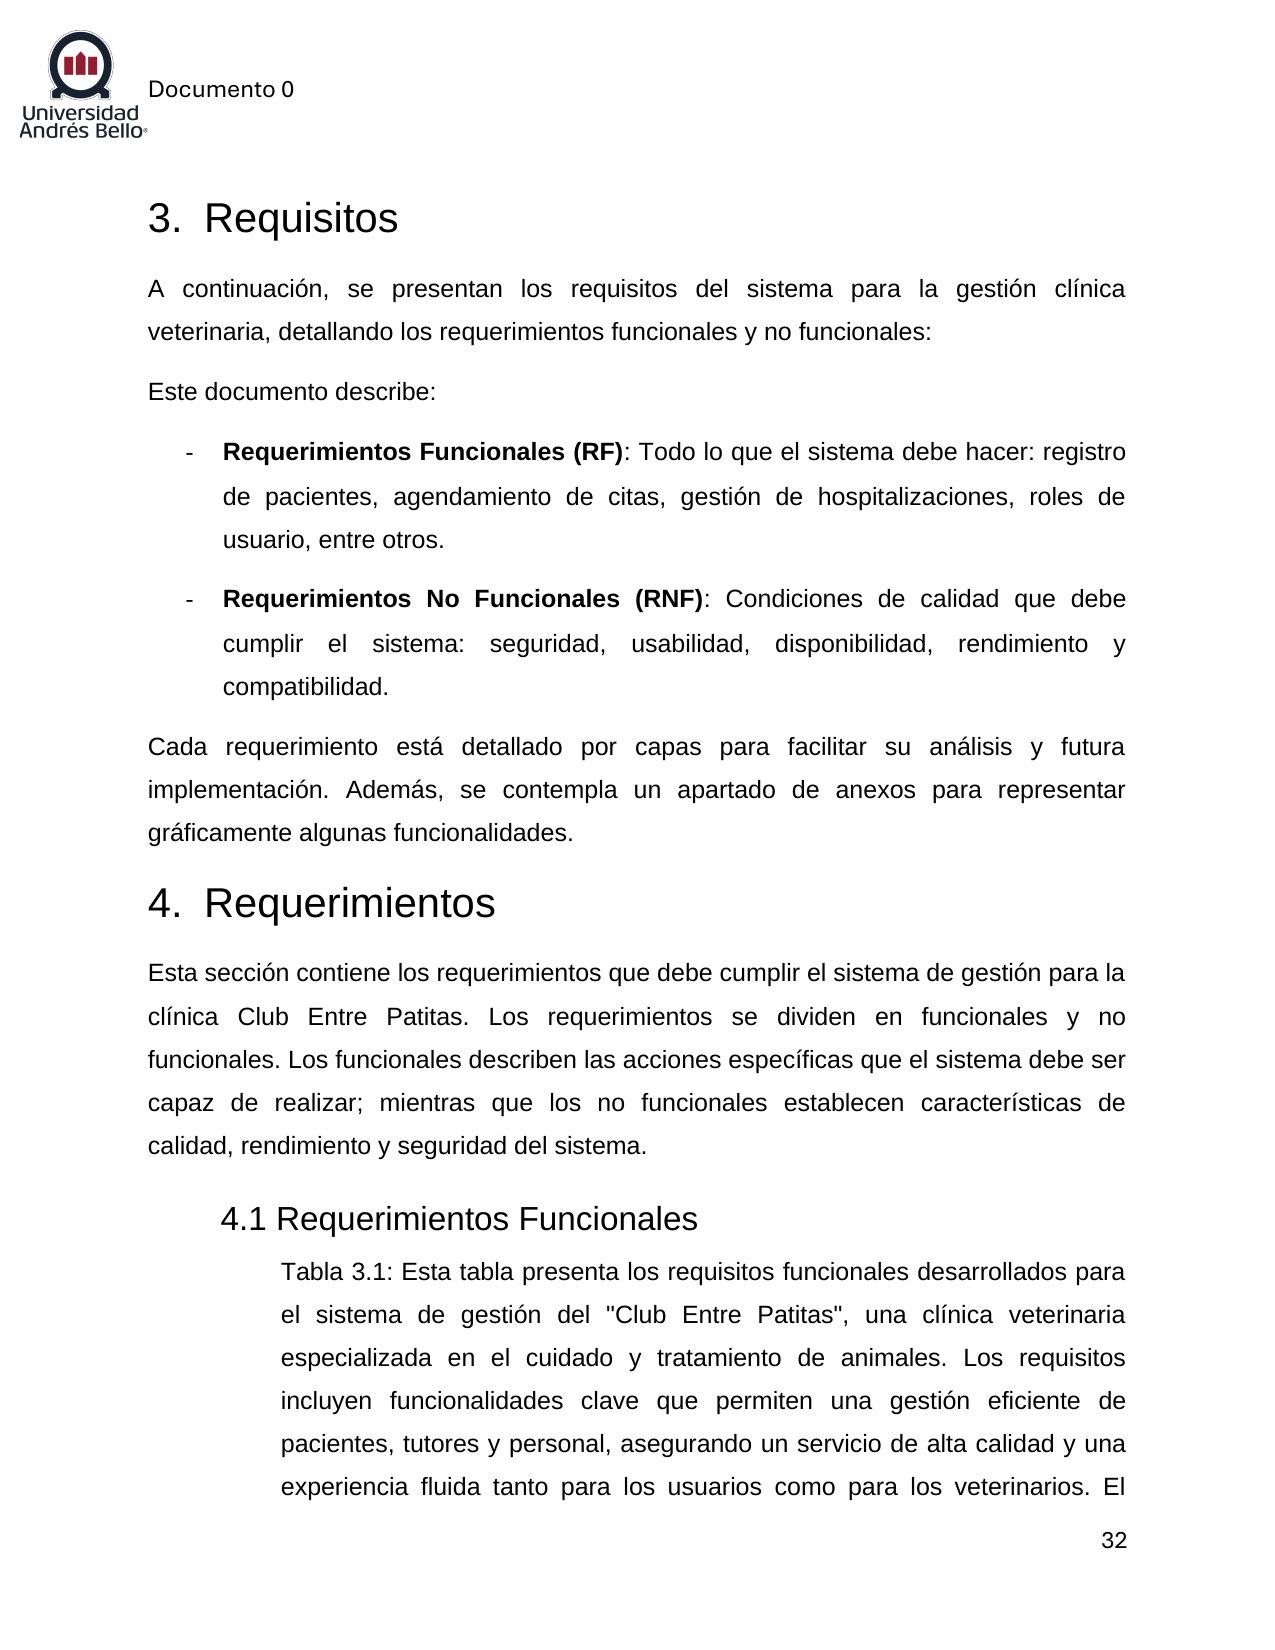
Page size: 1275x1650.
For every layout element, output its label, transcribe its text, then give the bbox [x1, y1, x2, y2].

subtitle Requisitos [148, 194, 1127, 242]
text Esta sección contiene los requerimientos que debe cumplir el sistema de gestión para la clínica Club Entre Patitas. Los requerimientos se dividen en funcionales y no funcionales. Los funcionales describen las acciones específicas que el sistema debe ser capaz de realizar; mientras que los no funcionales establecen características de calidad, rendimiento y seguridad del sistema. [148, 958, 1127, 1160]
subtitle 4.1 Requerimientos Funcionales [220, 1199, 1127, 1237]
text Este documento describe: [148, 377, 1127, 406]
list Requerimientos No Funcionales (RNF): Condiciones de calidad que debe cumplir el sistema: seguridad, usabilidad, disponibilidad, rendimiento y compatibilidad. [185, 584, 1127, 701]
subtitle Requerimientos [148, 878, 1127, 926]
list Requerimientos Funcionales (RF): Todo lo que el sistema debe hacer: registro de pacientes, agendamiento de citas, gestión de hospitalizaciones, roles de usuario, entre otros. [185, 437, 1127, 553]
picture [19, 30, 148, 138]
text Cada requerimiento está detallado por capas para facilitar su análisis y futura implementación. Además, se contempla un apartado de anexos para representar gráficamente algunas funcionalidades. [148, 732, 1127, 847]
text A continuación, se presentan los requisitos del sistema para la gestión clínica veterinaria, detallando los requerimientos funcionales y no funcionales: [148, 274, 1127, 346]
